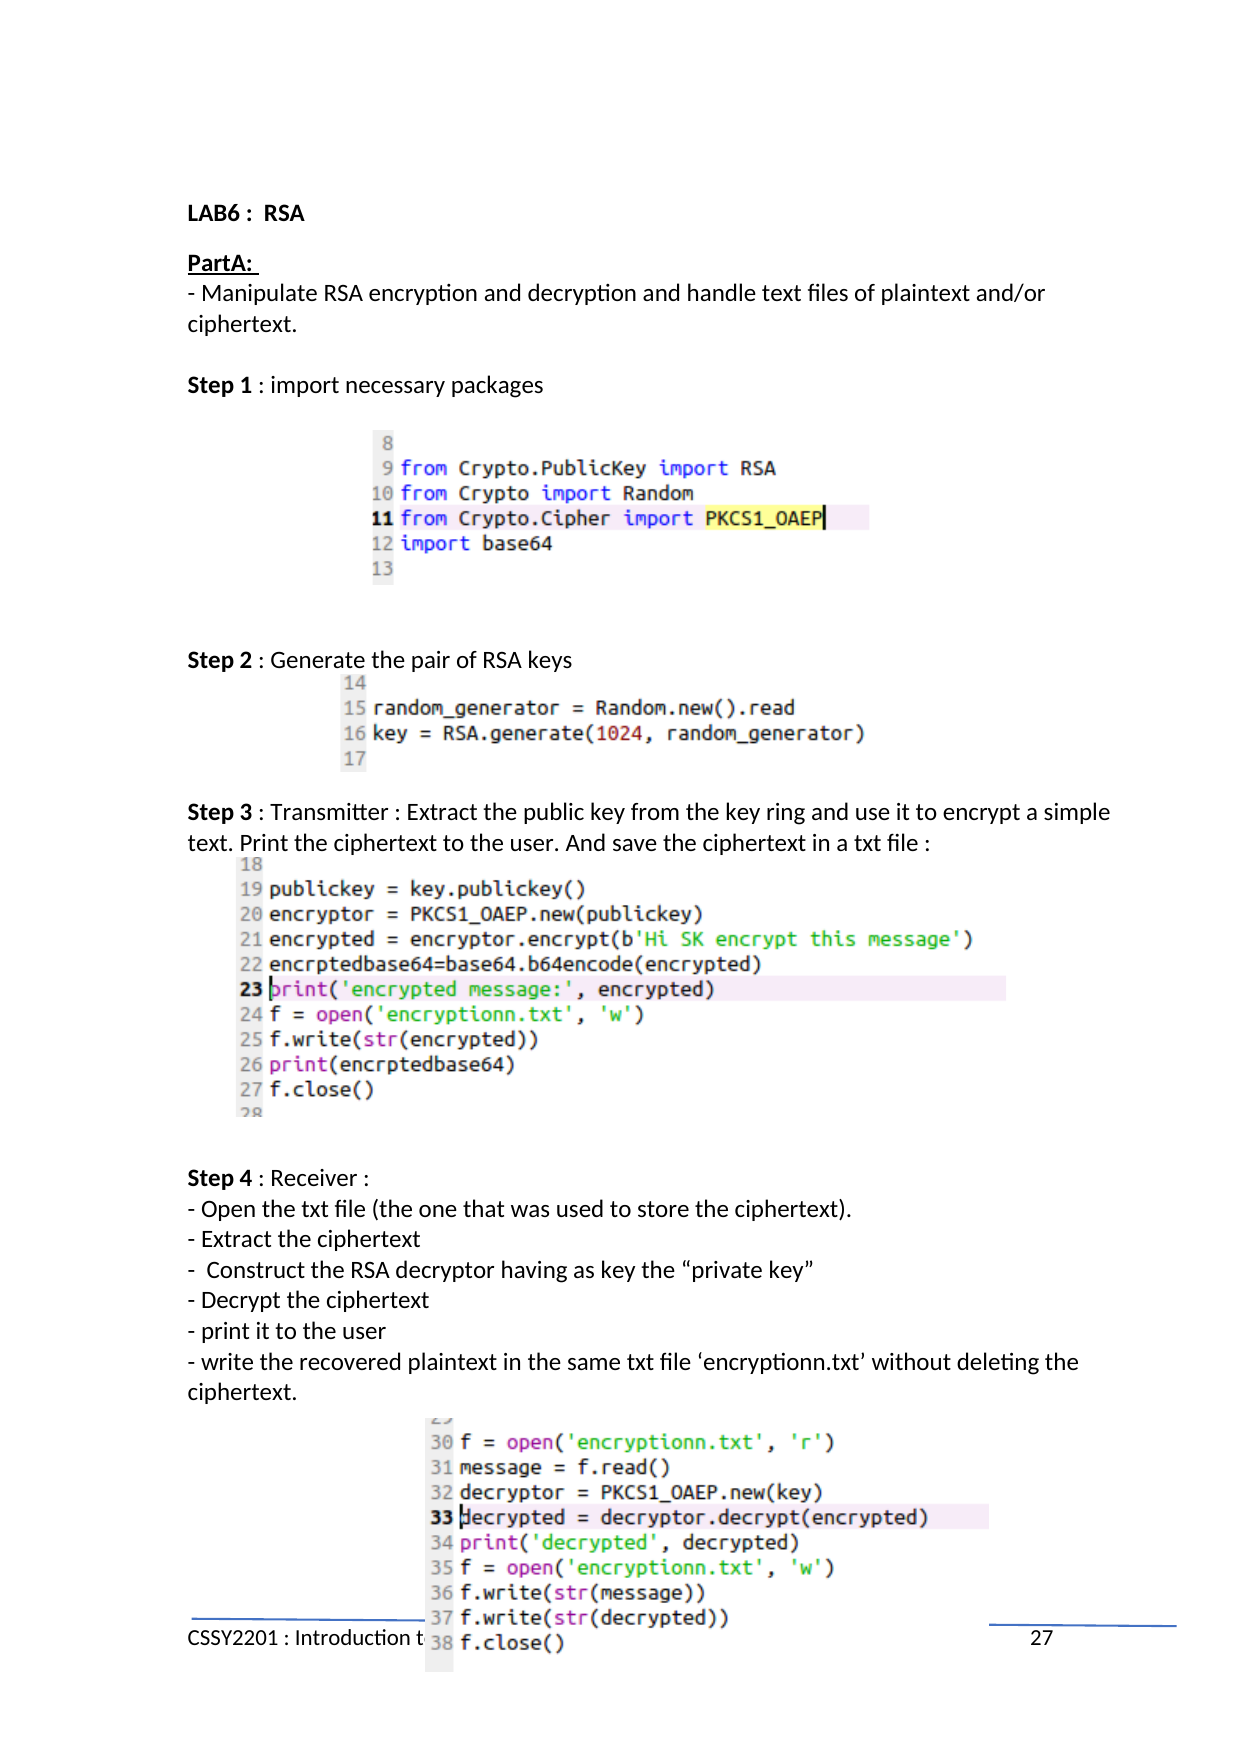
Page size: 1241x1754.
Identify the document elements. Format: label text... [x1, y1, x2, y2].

text - Construct the RSA decryptor having as key the “private key” [187, 1254, 1132, 1285]
picture [235, 857, 1007, 1117]
text Step 1 : import necessary packages [187, 369, 1132, 399]
text - Manipulate RSA encryption and decryption and handle text files of plaintext and/or ciphertext. [187, 277, 1132, 338]
text Step 3 : Transmitter : Extract the public key from the key ring and use it to encrypt a simple text. Print the ciphertext to the user. And save the ciphertext in a txt file : [187, 796, 1132, 857]
picture [425, 1418, 989, 1672]
text Step 4 : Receiver : [187, 1163, 1132, 1193]
text Step 2 : Generate the pair of RSA keys [187, 644, 1132, 674]
text LAB6 : RSA [187, 197, 1132, 228]
text - Open the txt file (the one that was used to store the ciphertext). [187, 1193, 1132, 1224]
text PartA: [187, 247, 1132, 277]
picture [340, 674, 902, 772]
text - Extract the ciphertext [187, 1224, 1132, 1254]
text - Decrypt the ciphertext [187, 1285, 1132, 1315]
text - write the recovered plaintext in the same txt file ‘encryptionn.txt’ without deleting the ciphertext. [187, 1346, 1132, 1407]
text - print it to the user [187, 1315, 1132, 1346]
picture [372, 430, 870, 585]
